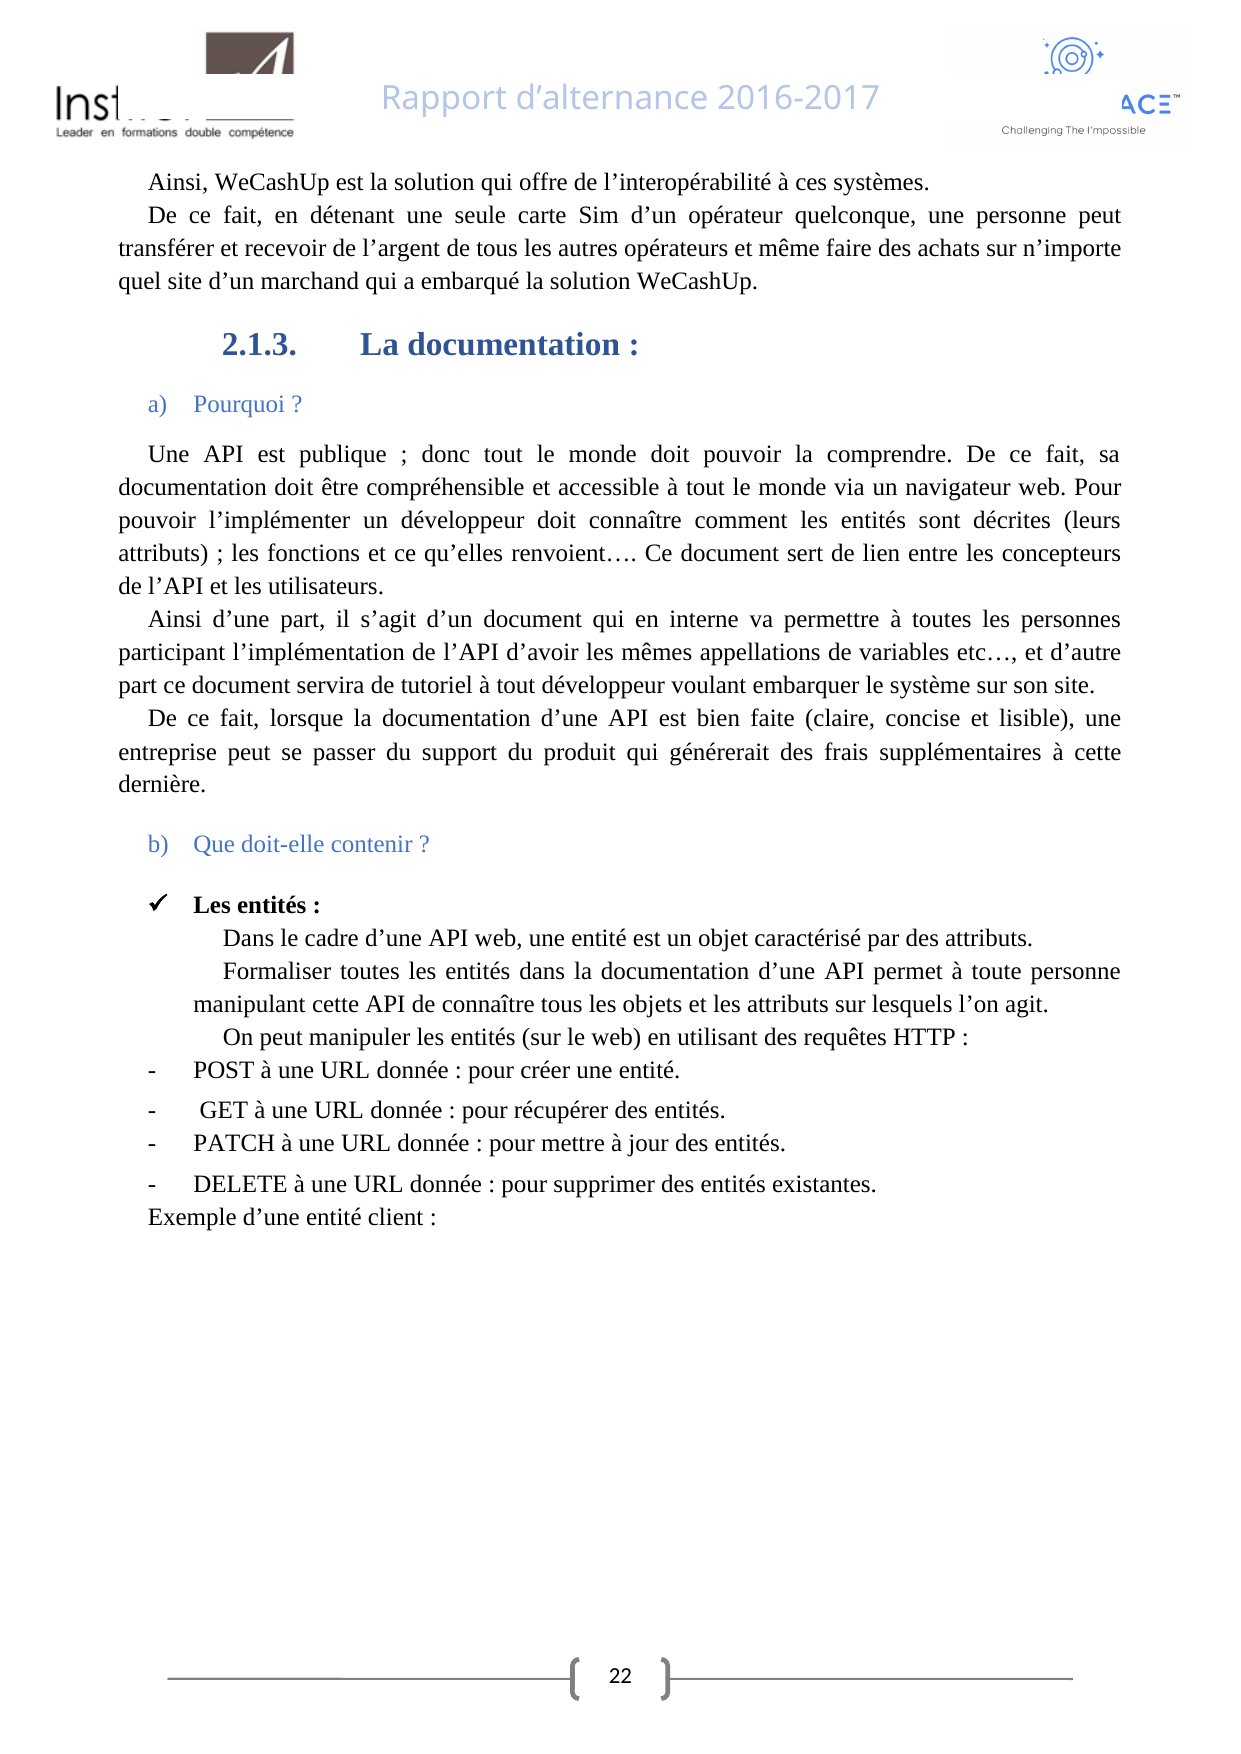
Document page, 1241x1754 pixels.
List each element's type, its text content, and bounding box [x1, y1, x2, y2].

subtitle Que doit-elle contenir ? [118, 829, 1122, 857]
text Une API est publique ; donc tout le monde doit pouvoir la comprendre. De ce fait, sa documentation doit être compréhensible et accessible à tout le monde via un navigateur web. Pour pouvoir l’implémenter un développeur doit connaître comment les entités sont décrites (leurs attributs) ; les fonctions et ce qu’elles renvoient…. Ce document sert de lien entre les concepteurs de l’API et les utilisateurs. [118, 439, 1122, 600]
text Dans le cadre d’une API web, une entité est un objet caractérisé par des attributs. [193, 923, 1122, 952]
text De ce fait, lorsque la documentation d’une API est bien faite (claire, concise et lisible), une entreprise peut se passer du support du produit qui générerait des frais supplémentaires à cette dernière. [118, 703, 1122, 798]
text Ainsi, WeCashUp est la solution qui offre de l’interopérabilité à ces systèmes. [118, 167, 1122, 196]
text Formaliser toutes les entités dans la documentation d’une API permet à toute personne manipulant cette API de connaître tous les objets et les attributs sur lesquels l’on agit. [193, 956, 1122, 1018]
text Exemple d’une entité client : [118, 1202, 1122, 1231]
picture [949, 23, 1193, 150]
text Ainsi d’une part, il s’agit d’un document qui en interne va permettre à toutes les personnes participant l’implémentation de l’API d’avoir les mêmes appellations de variables etc…, et d’autre part ce document servira de tutoriel à tout développeur voulant embarquer le système sur son site. [118, 604, 1122, 699]
list DELETE à une URL donnée : pour supprimer des entités existantes. [118, 1169, 1122, 1198]
list PATCH à une URL donnée : pour mettre à jour des entités. [118, 1128, 1122, 1157]
picture [49, 21, 307, 150]
text De ce fait, en détenant une seule carte Sim d’un opérateur quelconque, une personne peut transférer et recevoir de l’argent de tous les autres opérateurs et même faire des achats sur n’importe quel site d’un marchand qui a embarqué la solution WeCashUp. [118, 200, 1122, 295]
list Les entités : [118, 890, 1122, 919]
list GET à une URL donnée : pour récupérer des entités. [118, 1096, 1122, 1124]
list POST à une URL donnée : pour créer une entité. [118, 1055, 1122, 1084]
subtitle La documentation : [192, 324, 1122, 363]
text On peut manipuler les entités (sur le web) en utilisant des requêtes HTTP : [193, 1022, 1122, 1051]
subtitle Pourquoi ? [118, 389, 1122, 418]
